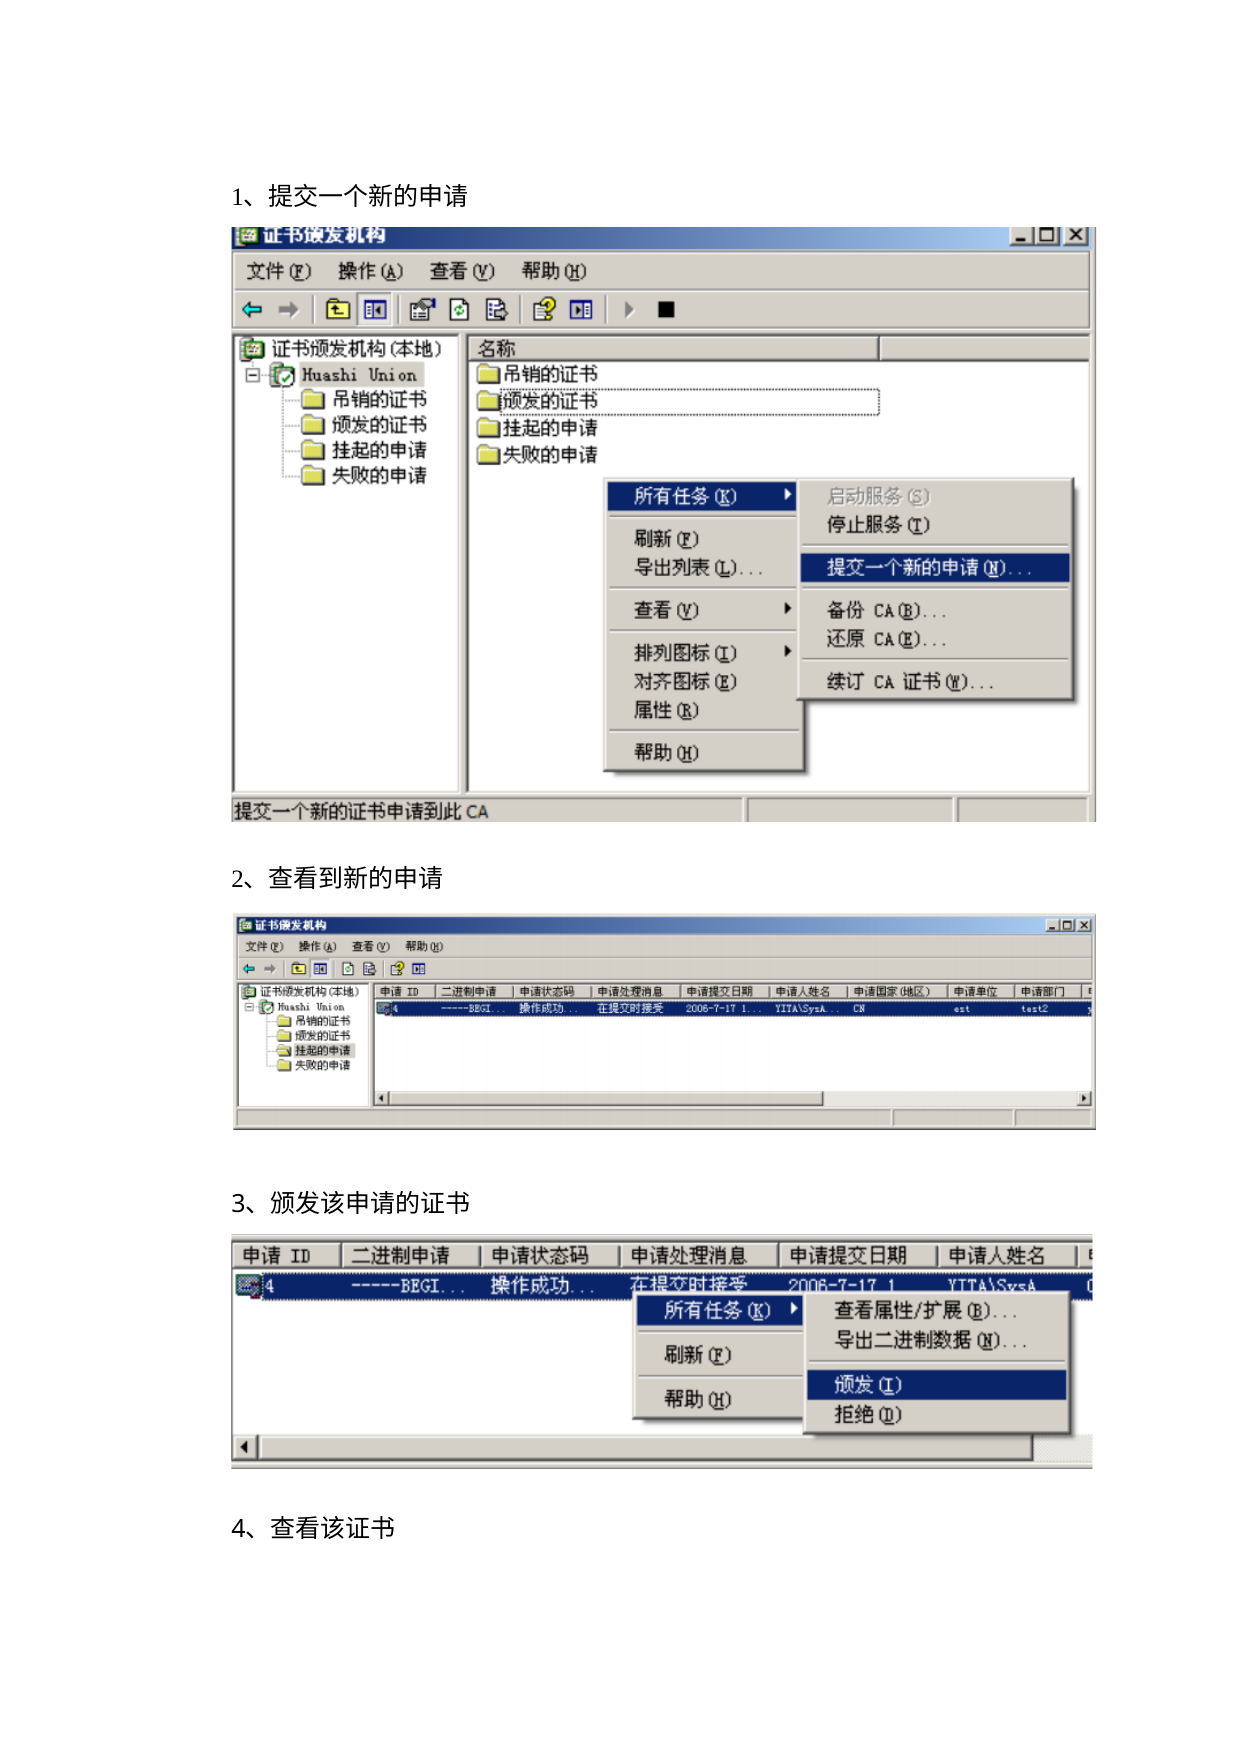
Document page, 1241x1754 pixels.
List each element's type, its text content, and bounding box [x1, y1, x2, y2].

picture [231, 1234, 1096, 1469]
text 2、查看到新的申请 [187, 844, 1053, 909]
picture [231, 227, 1097, 822]
list 颁发该申请的证书 [187, 1169, 1053, 1234]
picture [231, 909, 1096, 1130]
list 查看该证书 [187, 1494, 1053, 1559]
text 1、提交一个新的申请 [187, 162, 1053, 227]
